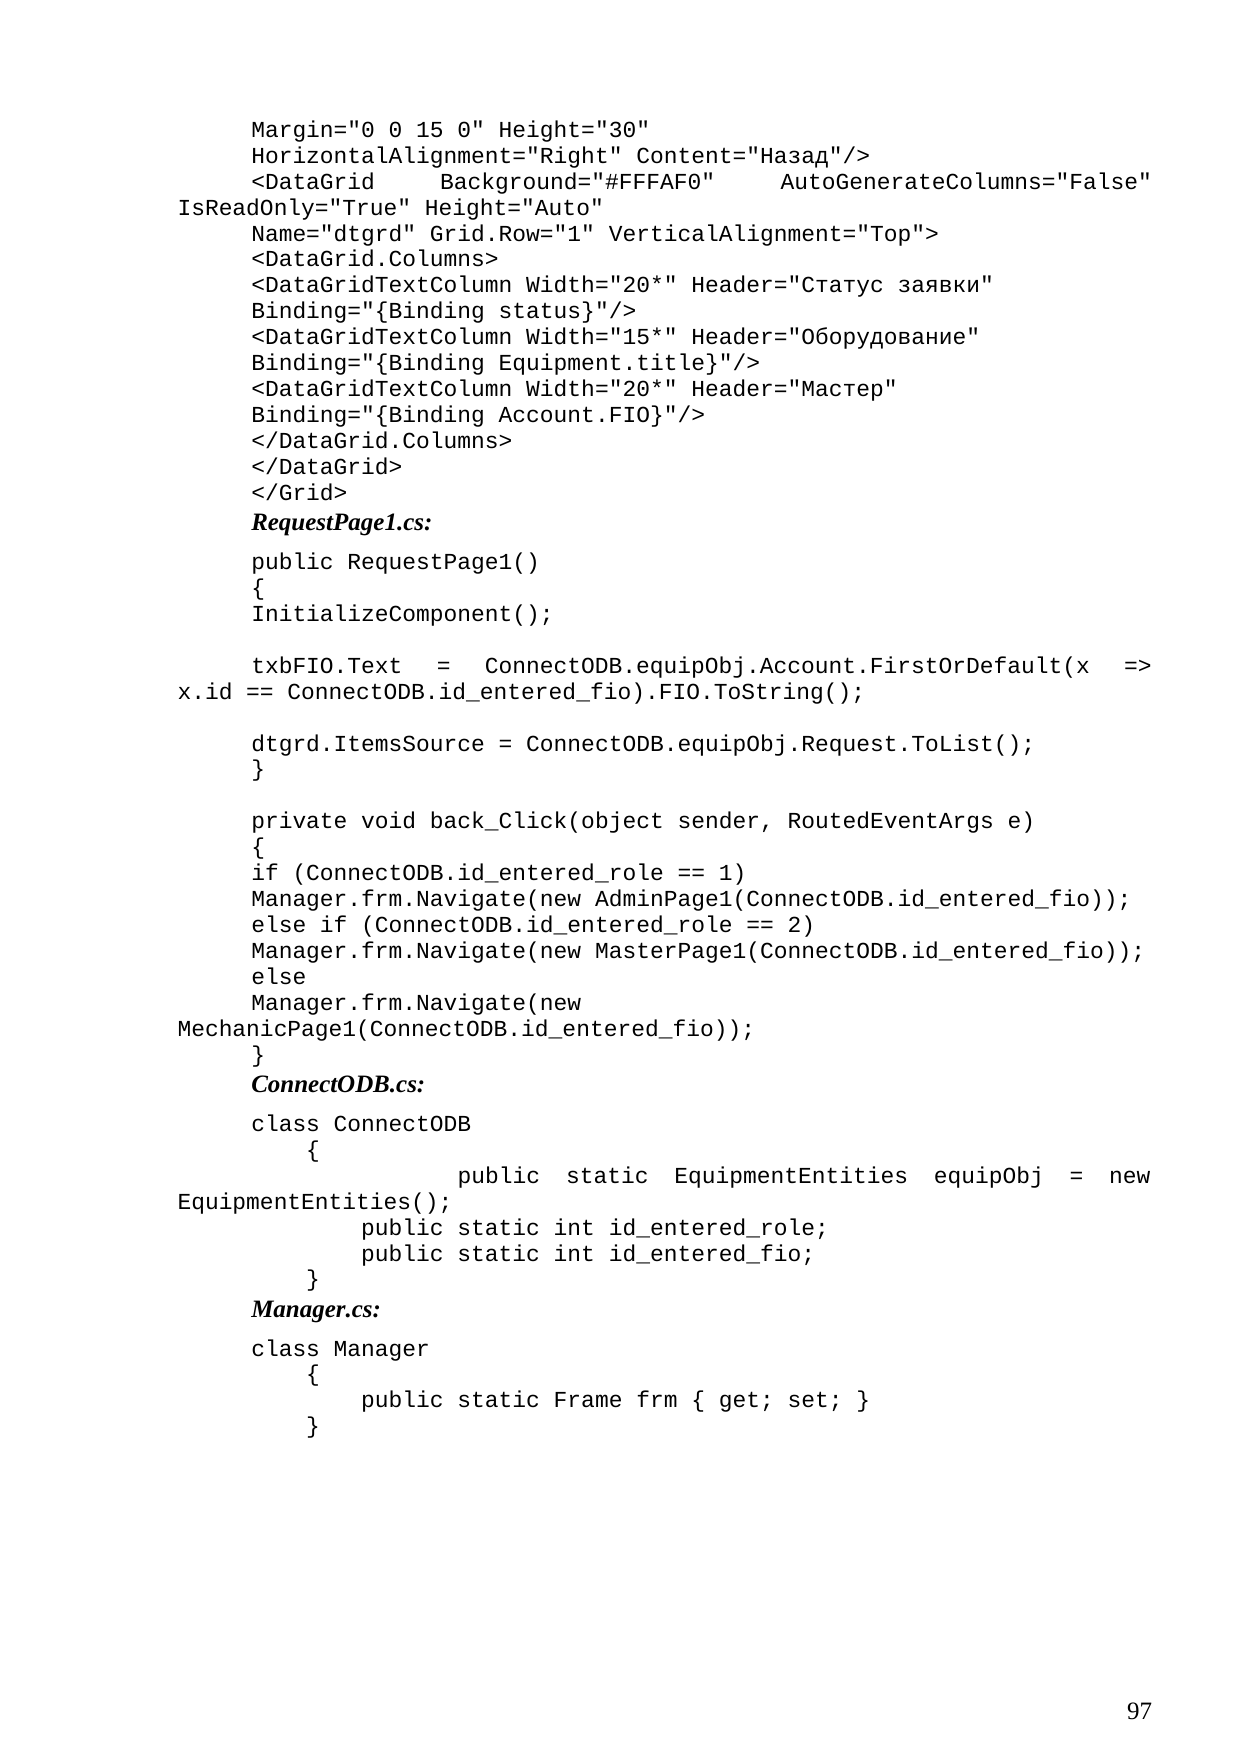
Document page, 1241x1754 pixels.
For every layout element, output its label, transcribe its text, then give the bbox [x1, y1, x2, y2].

text Binding="{Binding Equipment.title}"/> [177, 352, 1152, 377]
text } [177, 1415, 1152, 1441]
text { [177, 1363, 1152, 1389]
text <DataGrid.Columns> [177, 248, 1152, 274]
text </DataGrid.Columns> [177, 429, 1152, 455]
text dtgrd.ItemsSource = ConnectODB.equipObj.Request.ToList(); [177, 732, 1152, 758]
text } [177, 758, 1152, 784]
text ConnectODB.cs: [177, 1069, 1152, 1098]
text <DataGridTextColumn Width="15*" Header="Оборудование" [177, 326, 1152, 352]
text InitializeComponent(); [177, 602, 1152, 628]
text public static int id_entered_role; [177, 1216, 1152, 1242]
text Manager.frm.Navigate(new AdminPage1(ConnectODB.id_entered_fio)); [177, 887, 1152, 913]
text Binding="{Binding status}"/> [177, 300, 1152, 326]
text public static int id_entered_fio; [177, 1242, 1152, 1268]
text Manager.frm.Navigate(new MasterPage1(ConnectODB.id_entered_fio)); [177, 939, 1152, 965]
text Name="dtgrd" Grid.Row="1" VerticalAlignment="Top"> [177, 222, 1152, 248]
text else [177, 965, 1152, 991]
text public static EquipmentEntities equipObj = new EquipmentEntities(); [177, 1164, 1152, 1216]
text else if (ConnectODB.id_entered_role == 2) [177, 913, 1152, 939]
text class ConnectODB [177, 1112, 1152, 1138]
text private void back_Click(object sender, RoutedEventArgs e) [177, 810, 1152, 836]
text } [177, 1043, 1152, 1069]
text <DataGridTextColumn Width="20*" Header="Мастер" [177, 377, 1152, 403]
text HorizontalAlignment="Right" Content="Назад"/> [177, 144, 1152, 170]
text public RequestPage1() [177, 550, 1152, 576]
text } [177, 1268, 1152, 1294]
text public static Frame frm { get; set; } [177, 1389, 1152, 1415]
text RequestPage1.cs: [177, 507, 1152, 536]
text </Grid> [177, 481, 1152, 507]
text </DataGrid> [177, 455, 1152, 481]
text class Manager [177, 1337, 1152, 1363]
text if (ConnectODB.id_entered_role == 1) [177, 862, 1152, 887]
text <DataGrid Background="#FFFAF0" AutoGenerateColumns="False" IsReadOnly="True" Height="Auto" [177, 170, 1152, 222]
text Manager.cs: [177, 1294, 1152, 1322]
text Margin="0 0 15 0" Height="30" [177, 118, 1152, 144]
text Binding="{Binding Account.FIO}"/> [177, 403, 1152, 429]
text { [177, 836, 1152, 862]
text { [177, 1138, 1152, 1164]
text <DataGridTextColumn Width="20*" Header="Статус заявки" [177, 274, 1152, 300]
text txbFIO.Text = ConnectODB.equipObj.Account.FirstOrDefault(x => x.id == ConnectODB.id_entered_fio).FIO.ToString(); [177, 654, 1152, 706]
text Manager.frm.Navigate(new MechanicPage1(ConnectODB.id_entered_fio)); [177, 991, 1152, 1043]
text { [177, 576, 1152, 602]
